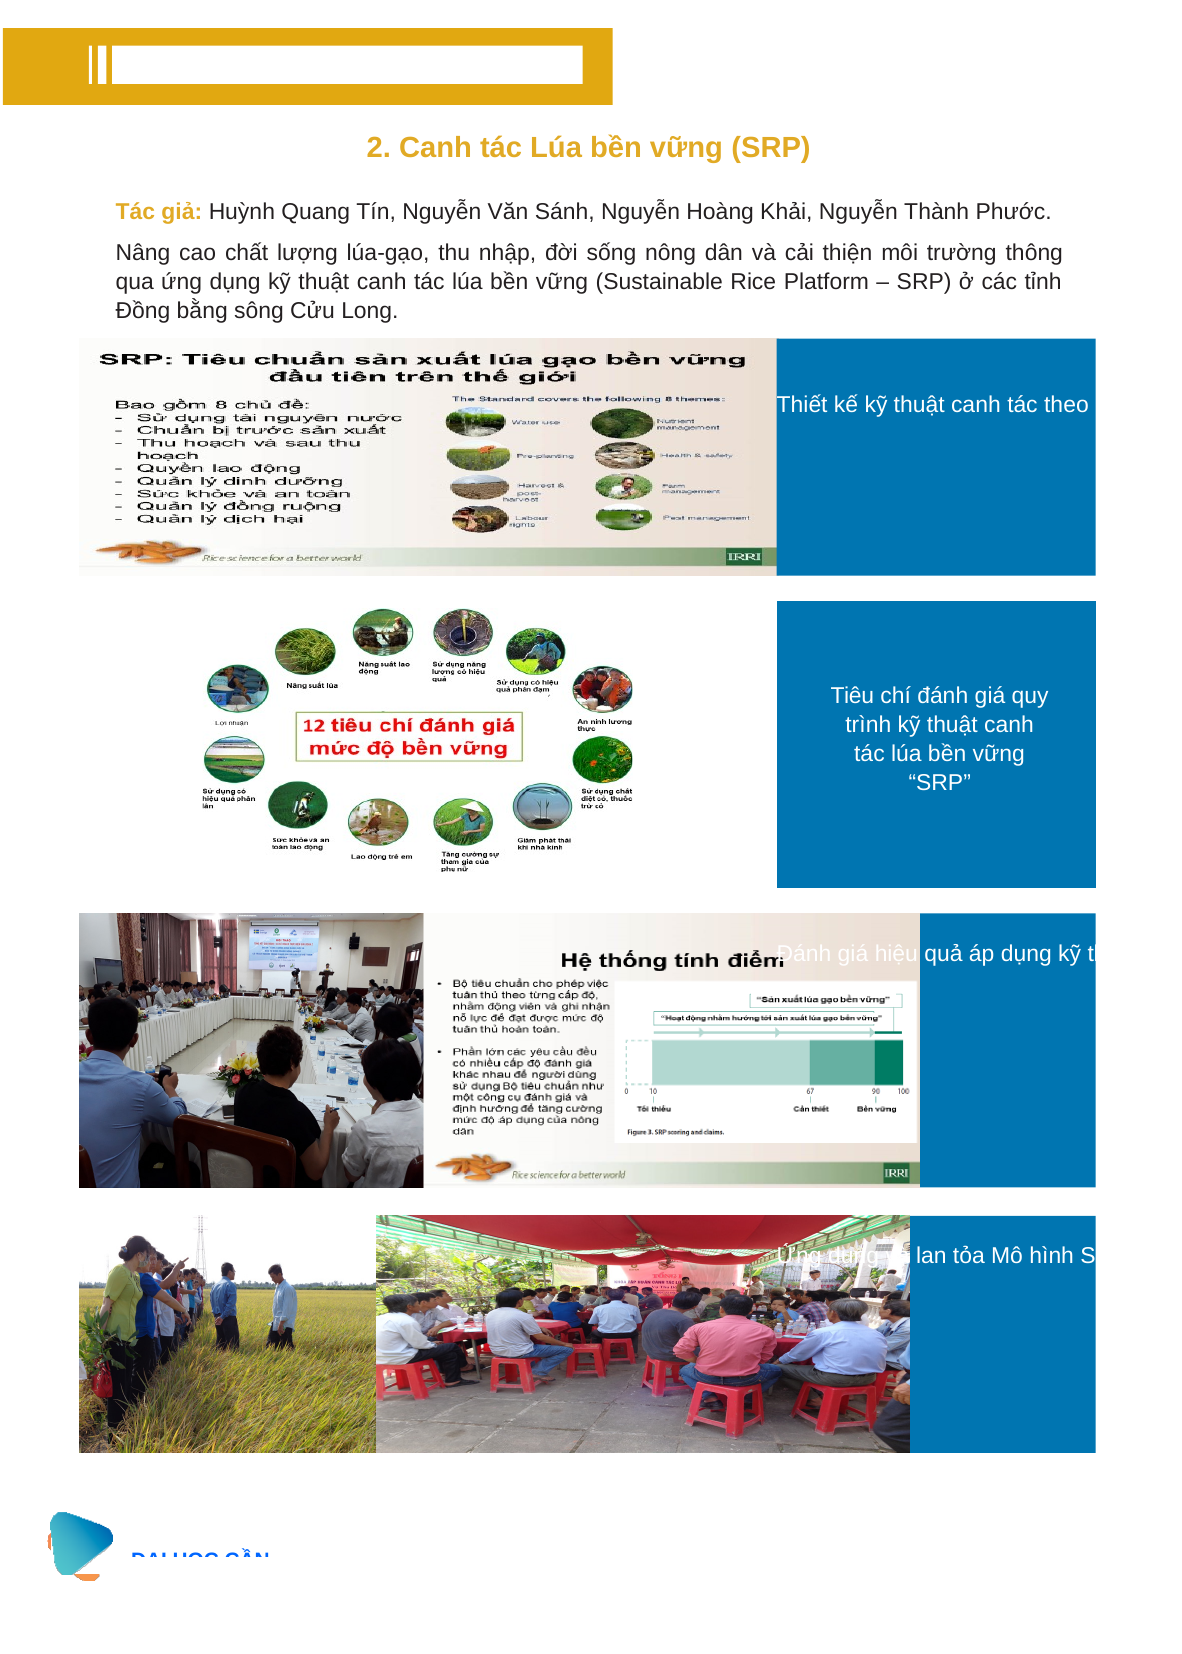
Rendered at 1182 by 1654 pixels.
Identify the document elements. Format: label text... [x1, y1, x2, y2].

picture [79, 338, 776, 576]
text Nâng cao chất lượng lúa-gạo, thu nhập, đời sống nông dân và cải thiện môi trường thông qua ứng dụng kỹ thuật canh tác lúa bền vững (Sustainable Rice Platform – SRP) ở các tỉnh Đồng bằng sông Cửu Long. [115, 239, 1063, 323]
picture [202, 608, 633, 872]
picture [47, 1510, 113, 1581]
text Tác giả: Huỳnh Quang Tín, Nguyễn Văn Sánh, Nguyễn Hoàng Khải, Nguyễn Thành Phước. [115, 198, 1175, 224]
picture [79, 913, 919, 1188]
subtitle Canh tác Lúa bền vững (SRP) [366, 131, 1175, 164]
picture [79, 1215, 909, 1453]
